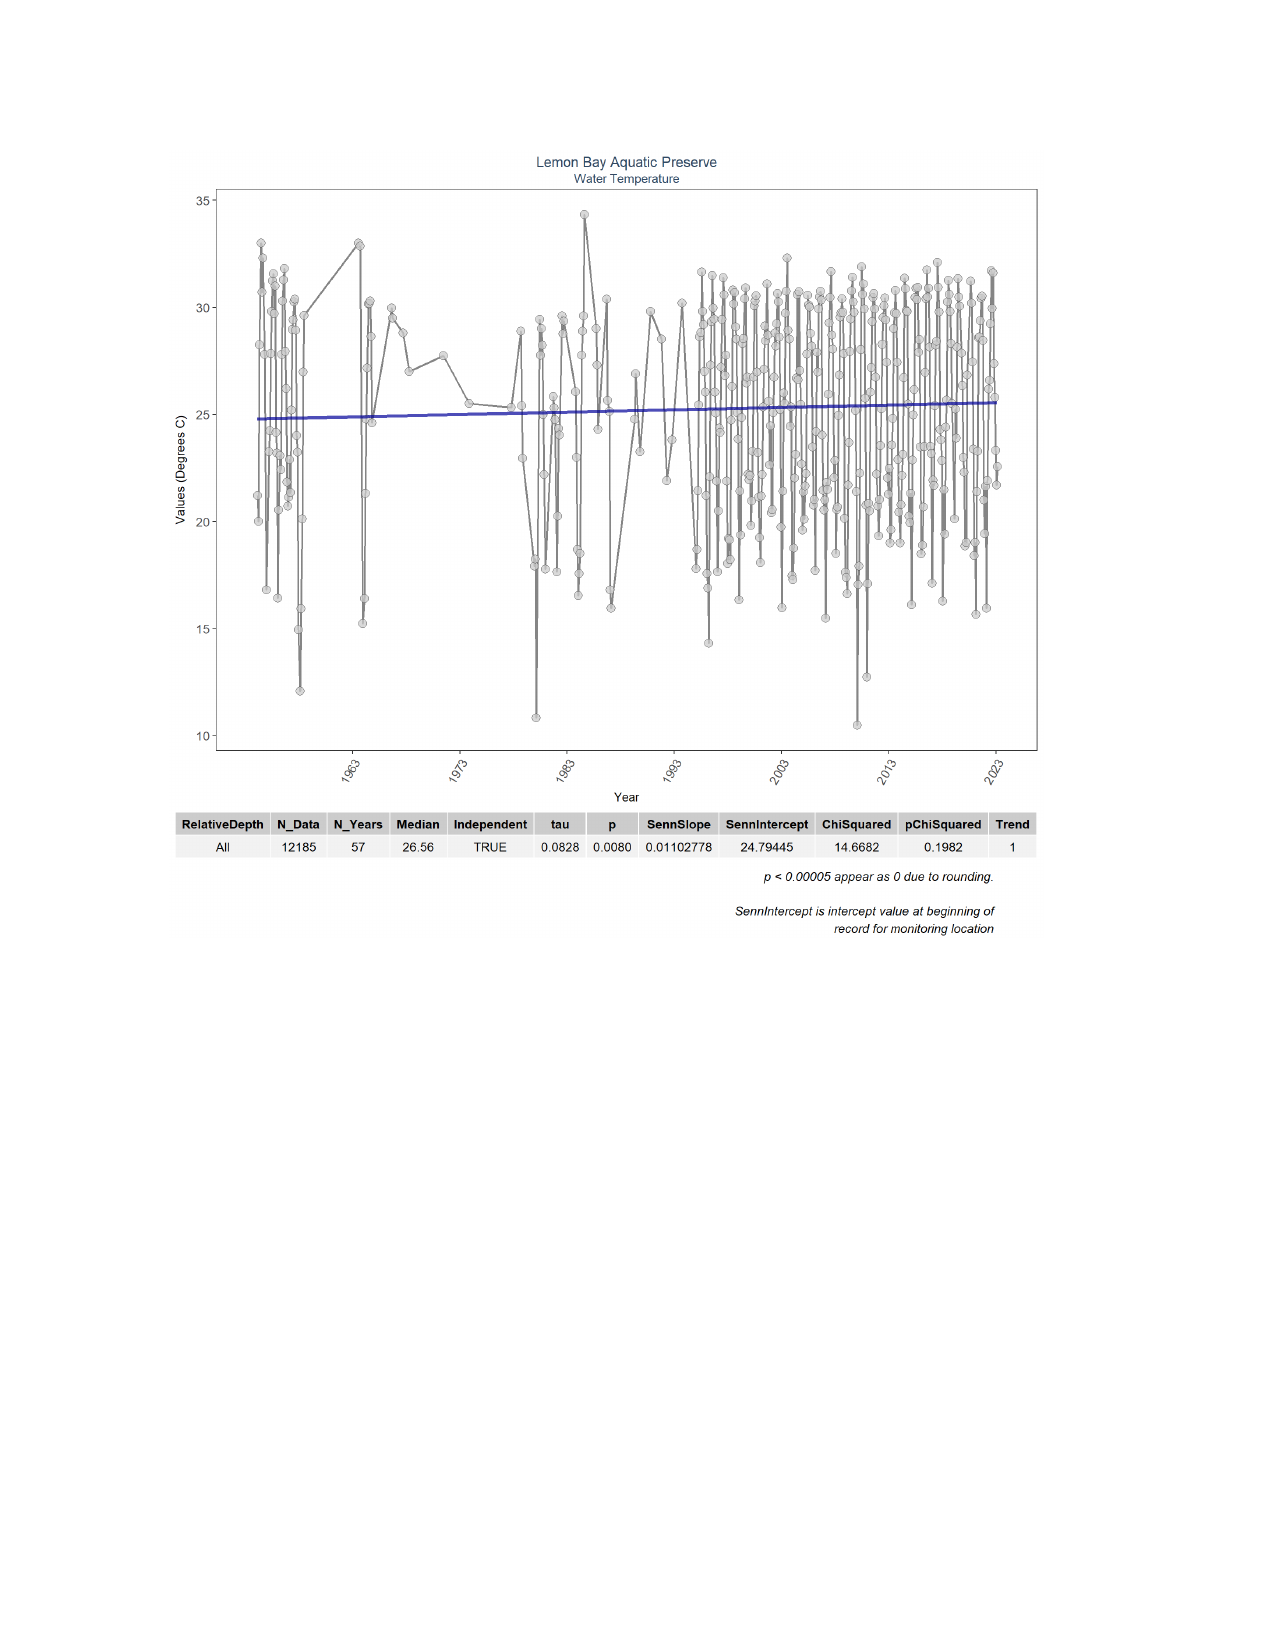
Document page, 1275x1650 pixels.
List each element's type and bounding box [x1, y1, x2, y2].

picture [168, 150, 1044, 938]
